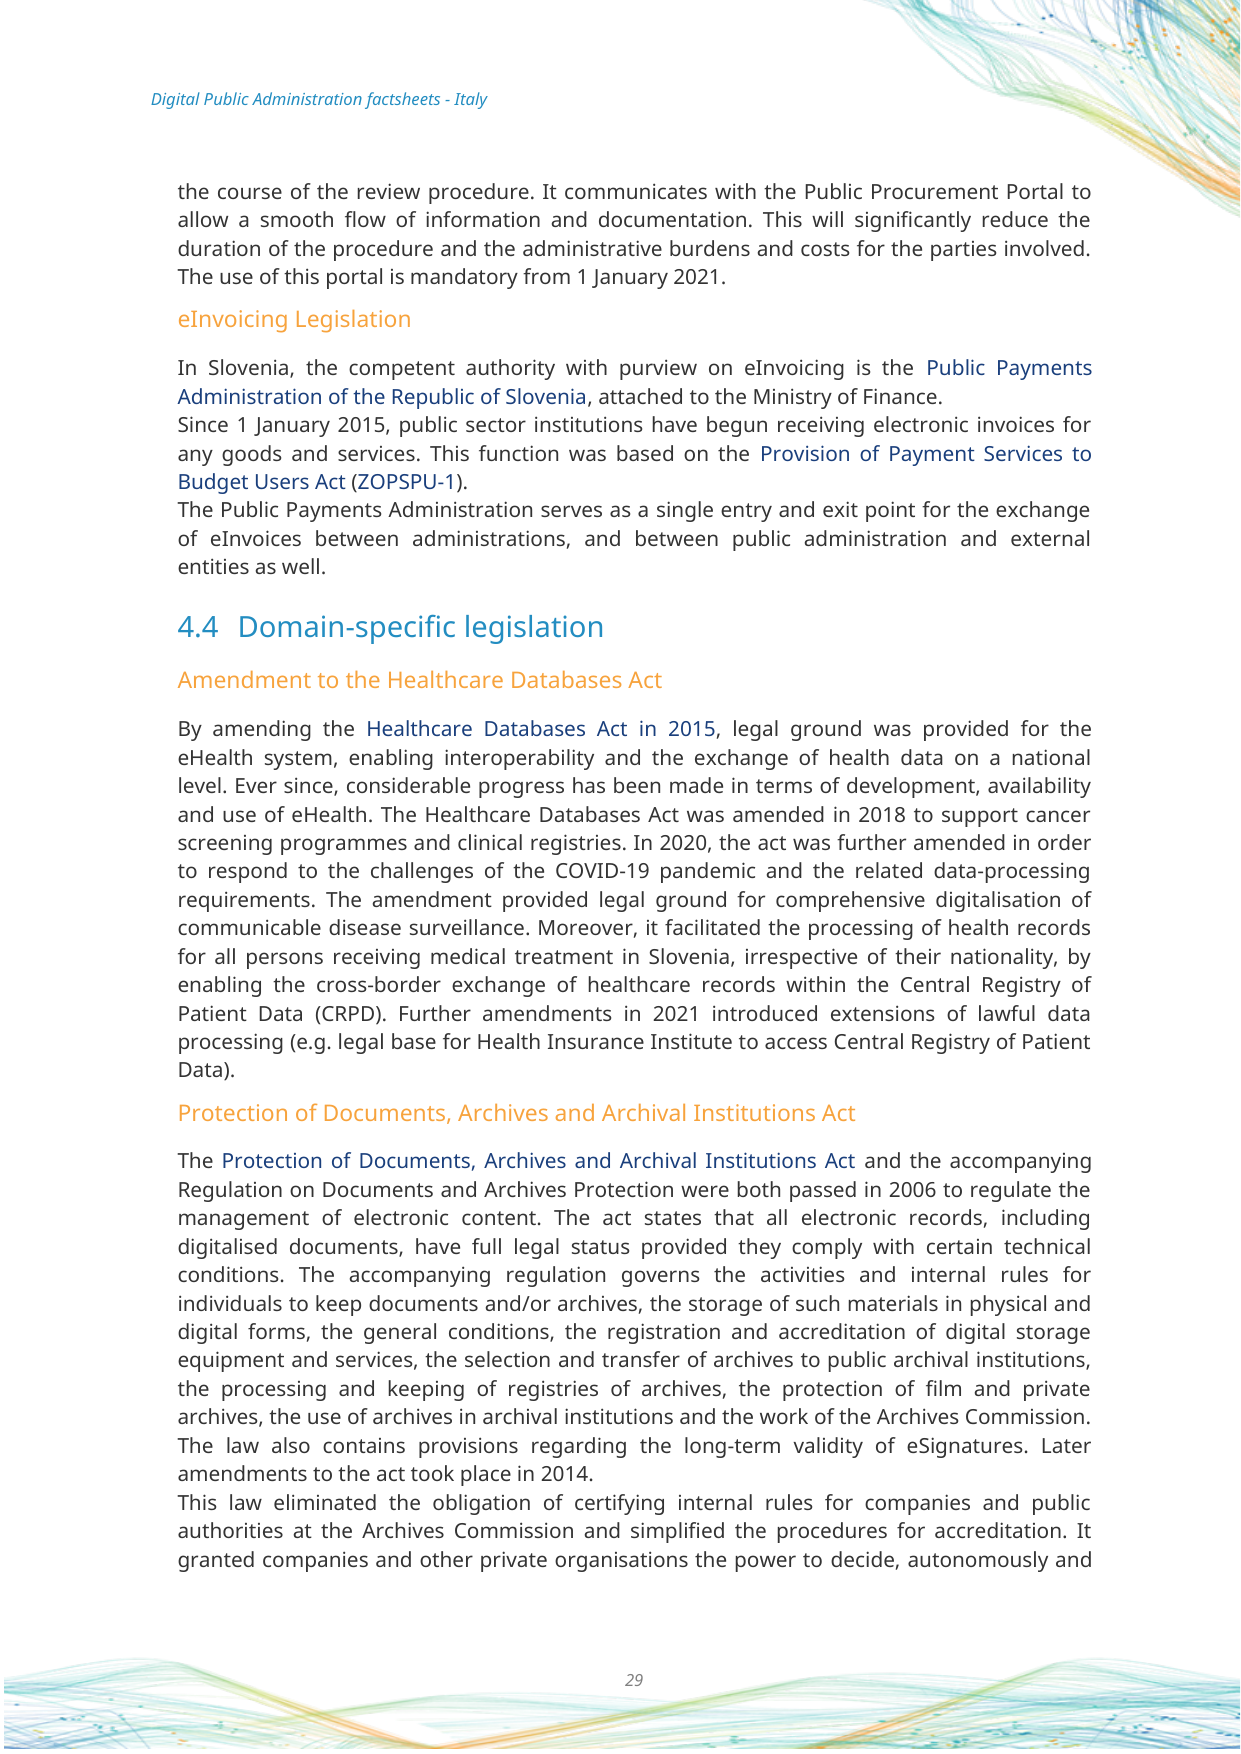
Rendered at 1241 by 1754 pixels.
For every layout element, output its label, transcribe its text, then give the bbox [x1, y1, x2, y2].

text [177, 177, 1092, 291]
subtitle Amendment to the Healthcare Databases Act [177, 664, 1092, 696]
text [177, 1488, 1092, 1573]
text The Public Payments Administration serves as a single entry and exit point for the exchange of eInvoices between administrations, and between public administration and external entities as well. [177, 496, 1092, 581]
text By amending the Healthcare Databases Act in 2015, legal ground was provided for the eHealth system, enabling interoperability and the exchange of health data on a national level. Ever since, considerable progress has been made in terms of development, availability and use of eHealth. The Healthcare Databases Act was amended in 2018 to support cancer screening programmes and clinical registries. In 2020, the act was further amended in order to respond to the challenges of the COVID-19 pandemic and the related data-processing requirements. The amendment provided legal ground for comprehensive digitalisation of communicable disease surveillance. Moreover, it facilitated the processing of health records for all persons receiving medical treatment in Slovenia, irrespective of their nationality, by enabling the cross-border exchange of healthcare records within the Central Registry of Patient Data (CRPD). Further amendments in 2021 introduced extensions of lawful data processing (e.g. legal base for Health Insurance Institute to access Central Registry of Patient Data). [177, 714, 1092, 1084]
subtitle Protection of Documents, Archives and Archival Institutions Act [177, 1097, 1092, 1128]
text Since 1 January 2015, public sector institutions have begun receiving electronic invoices for any goods and services. This function was based on the (ZOPSPU-1). [177, 410, 1092, 496]
text The Protection of Documents, Archives and Archival Institutions Act and the accompanying Regulation on Documents and Archives Protection were both passed in 2006 to regulate the management of electronic content. The act states that all electronic records, including digitalised documents, have full legal status provided they comply with certain technical conditions. The accompanying regulation governs the activities and internal rules for individuals to keep documents and/or archives, the storage of such materials in physical and digital forms, the general conditions, the registration and accreditation of digital storage equipment and services, the selection and transfer of archives to public archival institutions, the processing and keeping of registries of archives, the protection of film and private archives, the use of archives in archival institutions and the work of the Archives Commission. The law also contains provisions regarding the long-term validity of eSignatures. Later amendments to the act took place in 2014. [177, 1147, 1092, 1488]
text In Slovenia, the competent authority with purview on eInvoicing is the Public Payments Administration of the Republic of Slovenia, attached to the Ministry of Finance. [177, 353, 1092, 410]
subtitle Domain-specific legislation [177, 606, 1092, 646]
picture [4, 1641, 1241, 1749]
picture [853, 0, 1241, 249]
subtitle eInvoicing Legislation [177, 303, 1092, 335]
